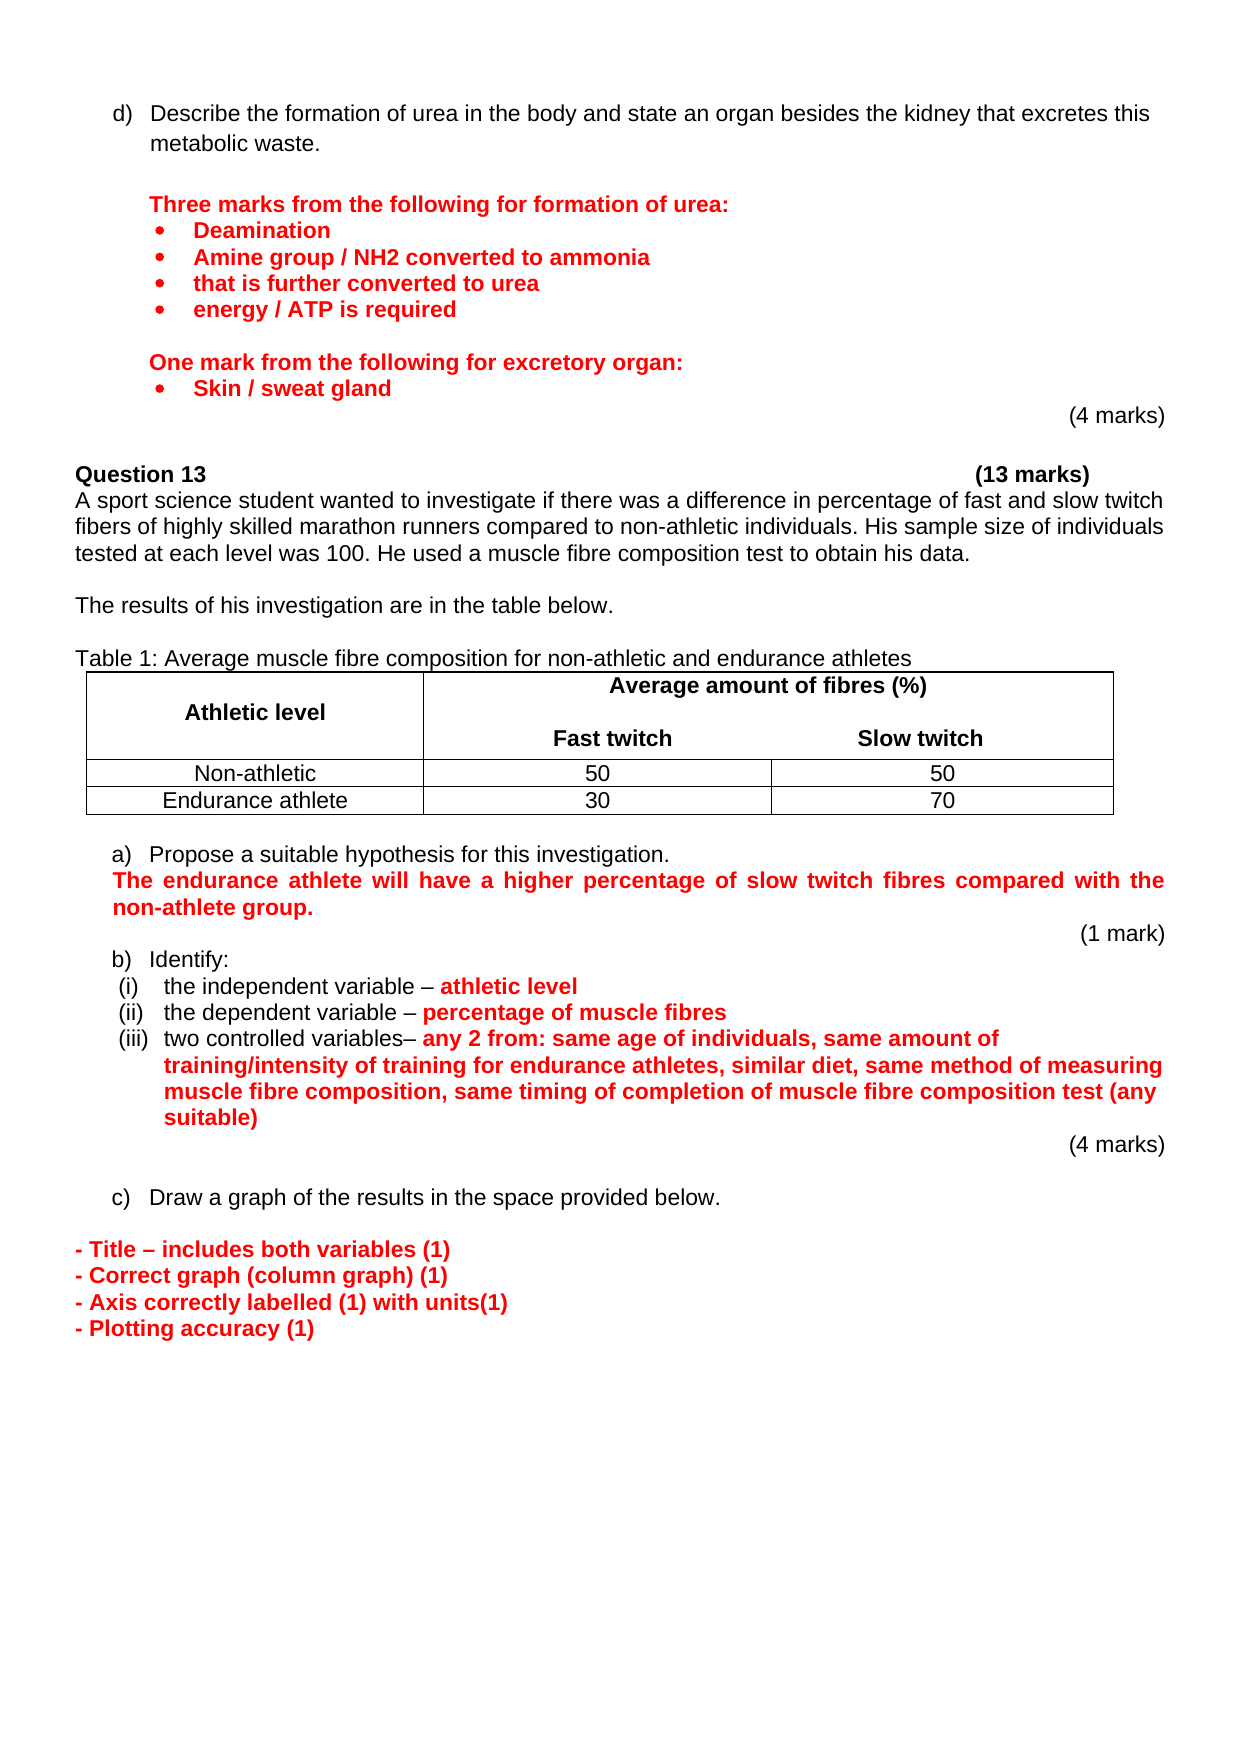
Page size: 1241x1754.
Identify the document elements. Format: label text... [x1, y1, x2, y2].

list Describe the formation of urea in the body and state an organ besides the kidney that excretes this metabolic waste. [112, 100, 1165, 157]
text (4 marks) [75, 1131, 1165, 1157]
list Draw a graph of the results in the space provided below. [111, 1183, 1165, 1210]
list The results of his investigation are in the table below. [75, 592, 1165, 619]
table_cell 50 [772, 760, 1113, 786]
list Skin / sweat gland [156, 375, 1165, 402]
text - Title – includes both variables (1) [75, 1236, 1165, 1262]
table_cell 70 [772, 787, 1113, 813]
list (1 mark) [157, 920, 1165, 946]
list Deamination [156, 217, 1165, 243]
text - Axis correctly labelled (1) with units(1) [75, 1289, 1165, 1315]
list the dependent variable – percentage of muscle fibres [118, 999, 1165, 1025]
table_cell 50 [424, 760, 771, 786]
list Identify: [111, 946, 1165, 973]
list Question 13 (13 marks) [75, 461, 1165, 487]
list the independent variable – athletic level [118, 973, 1165, 999]
text Three marks from the following for formation of urea: [149, 191, 1165, 217]
text One mark from the following for excretory organ: [149, 349, 1165, 375]
text The endurance athlete will have a higher percentage of slow twitch fibres compared with the non-athlete group. [112, 867, 1165, 920]
text - Plotting accuracy (1) [75, 1315, 1165, 1342]
text (4 marks) [75, 402, 1165, 428]
table_cell Non-athletic [87, 760, 423, 786]
table_cell 30 [424, 787, 771, 813]
list energy / ATP is required [156, 296, 1165, 322]
list A sport science student wanted to investigate if there was a difference in percentage of fast and slow twitch fibers of highly skilled marathon runners compared to non-athletic individuals. His sample size of individuals tested at each level was 100. He used a muscle fibre composition test to obtain his data. [75, 487, 1165, 566]
list Table 1: Average muscle fibre composition for non-athletic and endurance athletes [75, 645, 1165, 671]
text - Correct graph (column graph) (1) [75, 1262, 1165, 1289]
table_cell Endurance athlete [87, 787, 423, 813]
list Propose a suitable hypothesis for this investigation. [111, 841, 1165, 867]
table_header Average amount of fibres (%) Fast twitch Slow twitch [424, 673, 1113, 759]
table_header Athletic level [87, 673, 423, 759]
list Amine group / NH2 converted to ammonia [156, 243, 1165, 270]
list two controlled variables– any 2 from: same age of individuals, same amount of training/intensity of training for endurance athletes, similar diet, same method of measuring muscle fibre composition, same timing of completion of muscle fibre composition test (any suitable) [118, 1025, 1165, 1131]
list that is further converted to urea [156, 270, 1165, 296]
